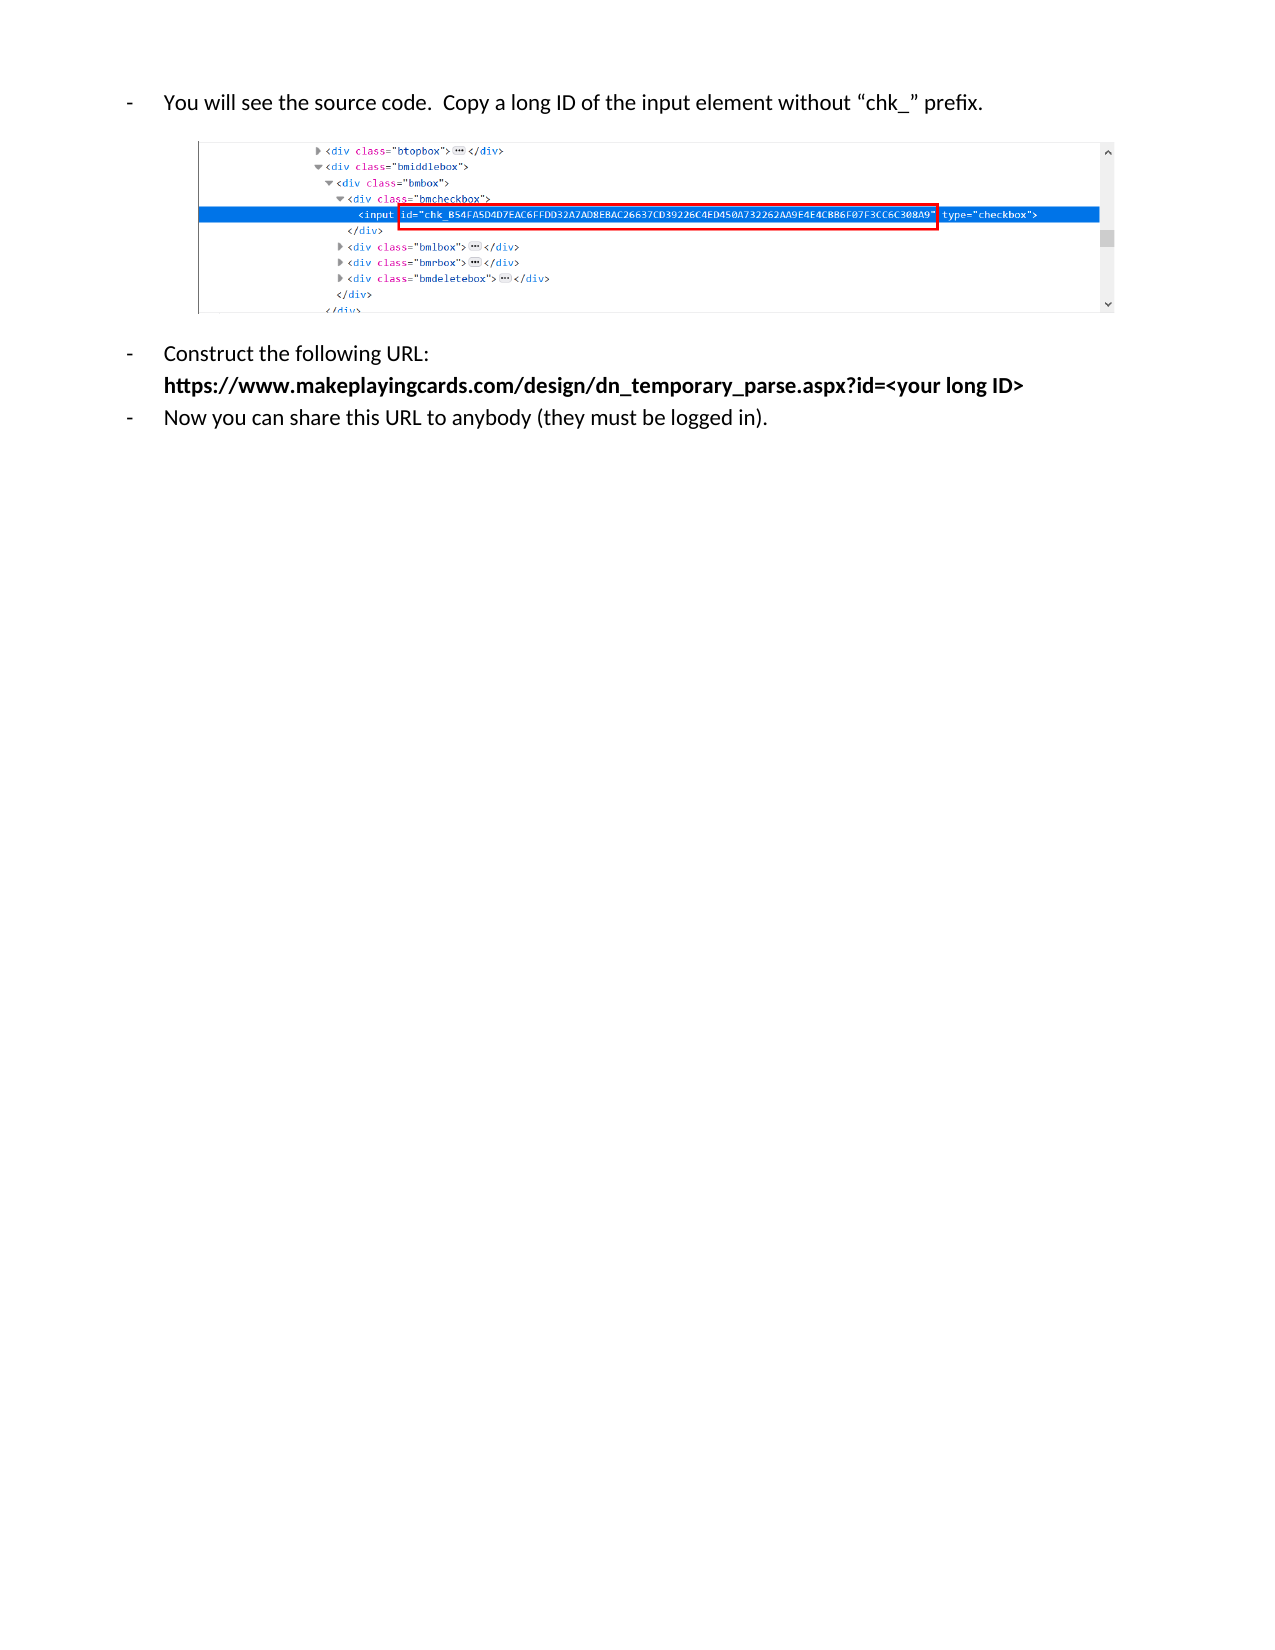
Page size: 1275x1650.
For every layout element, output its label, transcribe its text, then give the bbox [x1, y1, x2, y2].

list Construct the following URL: [126, 339, 1186, 367]
list You will see the source code. Copy a long ID of the input element without “chk_” prefix. [126, 88, 1186, 117]
list https://www.makeplayingcards.com/design/dn_temporary_parse.aspx?id=<your long ID> [163, 371, 1186, 399]
list Now you can share this URL to anybody (they must be logged in). [126, 403, 1186, 431]
picture [198, 141, 1115, 314]
